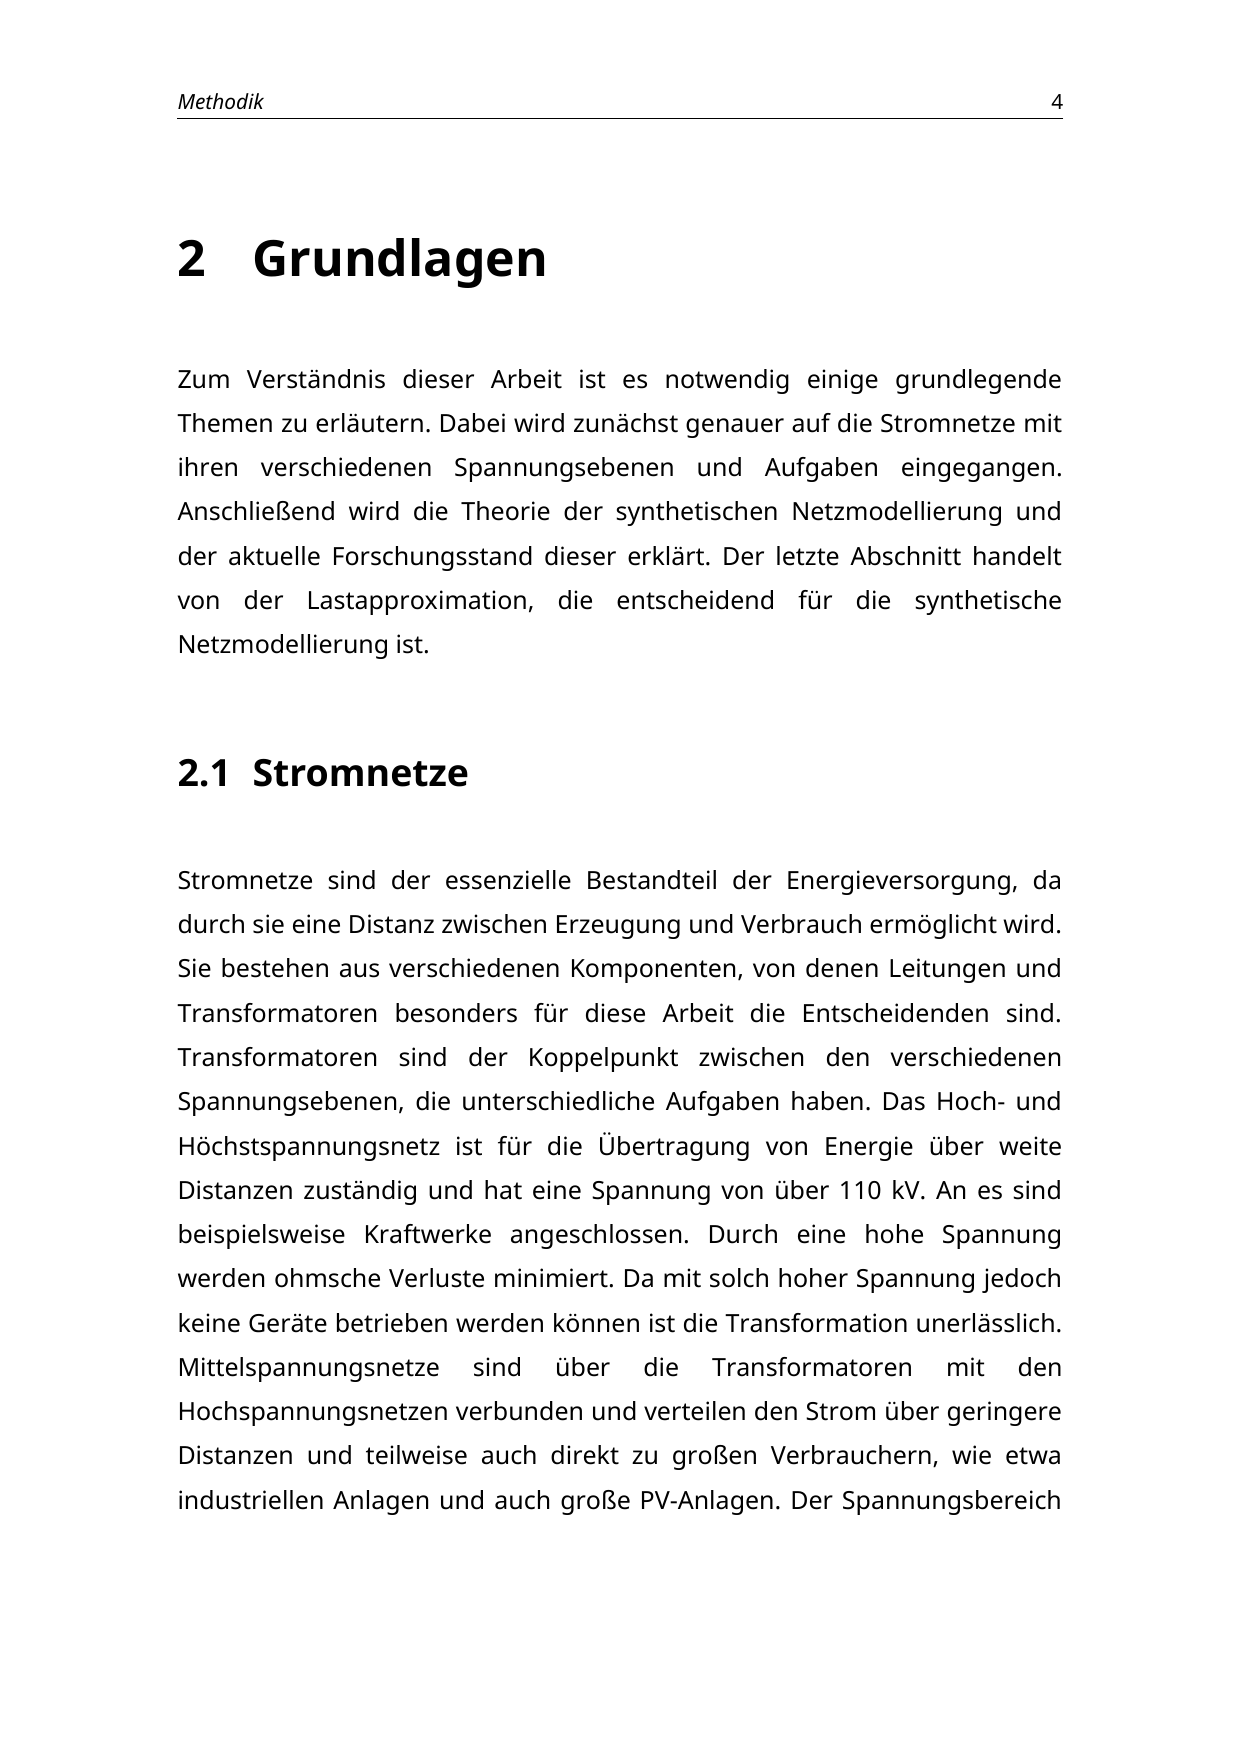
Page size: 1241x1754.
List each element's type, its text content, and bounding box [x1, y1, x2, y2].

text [177, 862, 1063, 1516]
subtitle Grundlagen [177, 223, 1063, 291]
text Zum Verständnis dieser Arbeit ist es notwendig einige grundlegende Themen zu erläutern. Dabei wird zunächst genauer auf die Stromnetze mit ihren verschiedenen Spannungsebenen und Aufgaben eingegangen. Anschließend wird die Theorie der synthetischen Netzmodellierung und der aktuelle Forschungsstand dieser erklärt. Der letzte Abschnitt handelt von der Lastapproximation, die entscheidend für die synthetische Netzmodellierung ist. [177, 361, 1063, 661]
subtitle Stromnetze [177, 746, 1063, 797]
